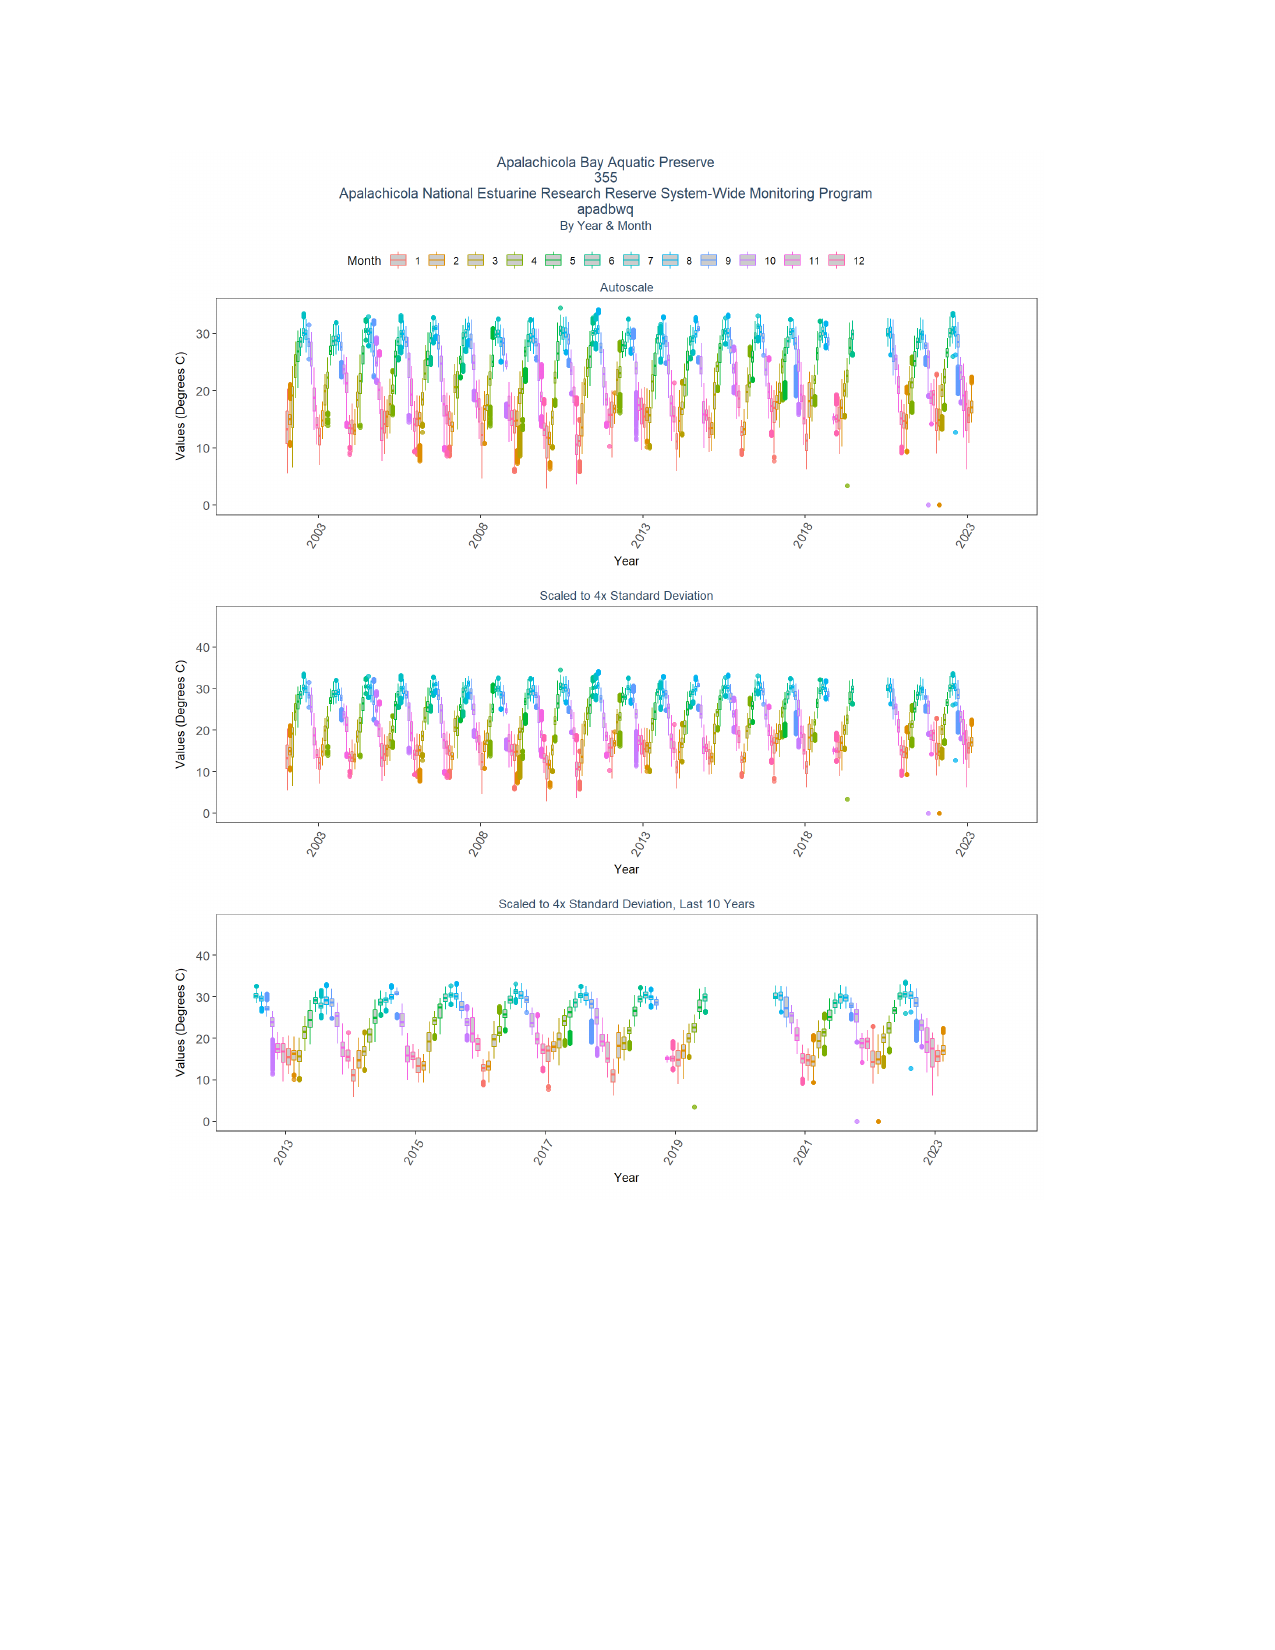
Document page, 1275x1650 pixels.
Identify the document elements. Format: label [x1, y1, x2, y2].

picture [168, 150, 1044, 1200]
